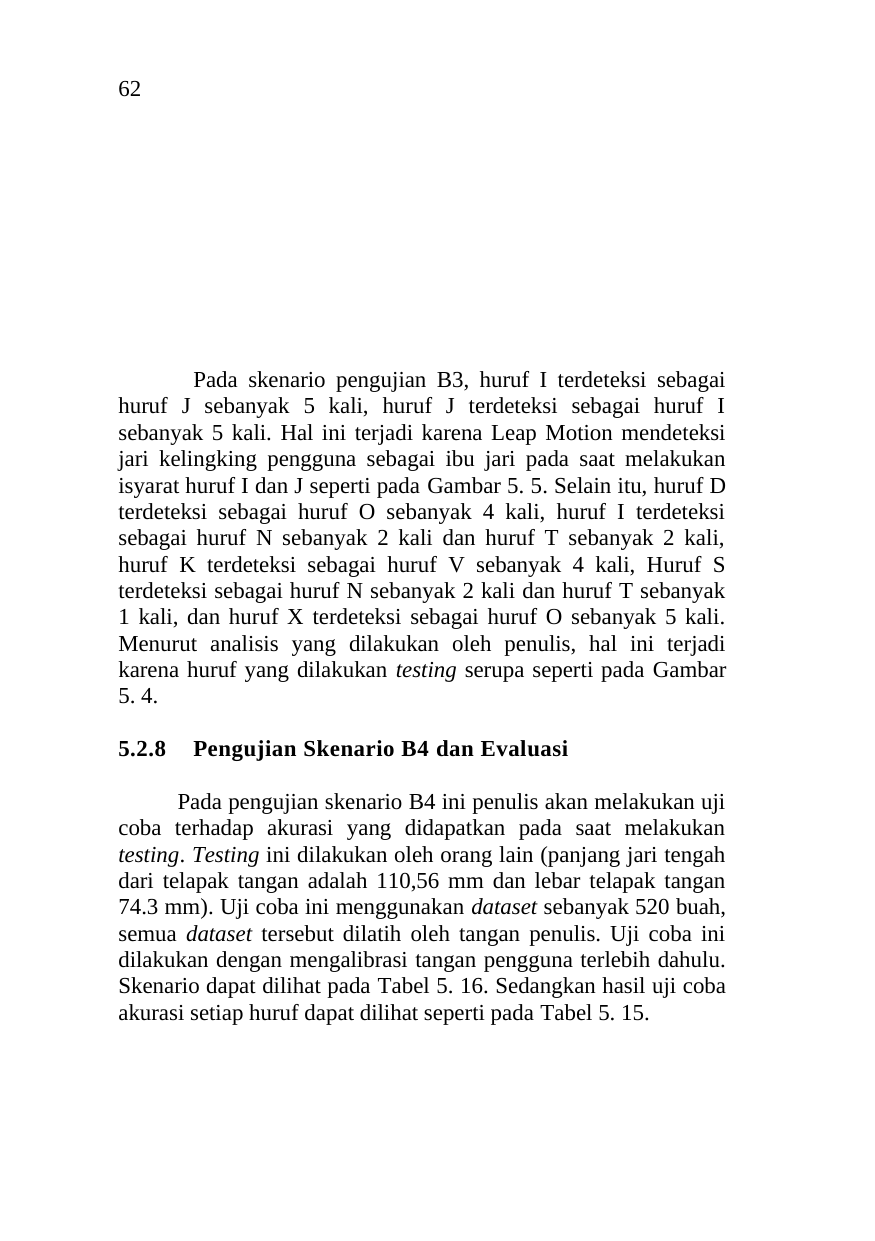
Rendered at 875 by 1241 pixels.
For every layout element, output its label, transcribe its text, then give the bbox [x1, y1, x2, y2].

text Pada skenario pengujian B3, huruf I terdeteksi sebagai huruf J sebanyak 5 kali, huruf J terdeteksi sebagai huruf I sebanyak 5 kali. Hal ini terjadi karena Leap Motion mendeteksi jari kelingking pengguna sebagai ibu jari pada saat melakukan isyarat huruf I dan J seperti pada Gambar 5. 5. Selain itu, huruf D terdeteksi sebagai huruf O sebanyak 4 kali, huruf I terdeteksi sebagai huruf N sebanyak 2 kali dan huruf T sebanyak 2 kali, huruf K terdeteksi sebagai huruf V sebanyak 4 kali, Huruf S terdeteksi sebagai huruf N sebanyak 2 kali dan huruf T sebanyak 1 kali, dan huruf X terdeteksi sebagai huruf O sebanyak 5 kali. Menurut analisis yang dilakukan oleh penulis, hal ini terjadi karena huruf yang dilakukan testing serupa seperti pada Gambar 5. 4. [118, 366, 726, 709]
text Pada pengujian skenario B4 ini penulis akan melakukan uji coba terhadap akurasi yang didapatkan pada saat melakukan testing. Testing ini dilakukan oleh orang lain (panjang jari tengah dari telapak tangan adalah 110,56 mm dan lebar telapak tangan 74.3 mm). Uji coba ini menggunakan dataset sebanyak 520 buah, semua dataset tersebut dilatih oleh tangan penulis. Uji coba ini dilakukan dengan mengalibrasi tangan pengguna terlebih dahulu. Skenario dapat dilihat pada Tabel 5. 16. Sedangkan hasil uji coba akurasi setiap huruf dapat dilihat seperti pada Tabel 5. 15. [118, 788, 726, 1025]
subtitle Pengujian Skenario B4 dan Evaluasi [118, 735, 726, 762]
